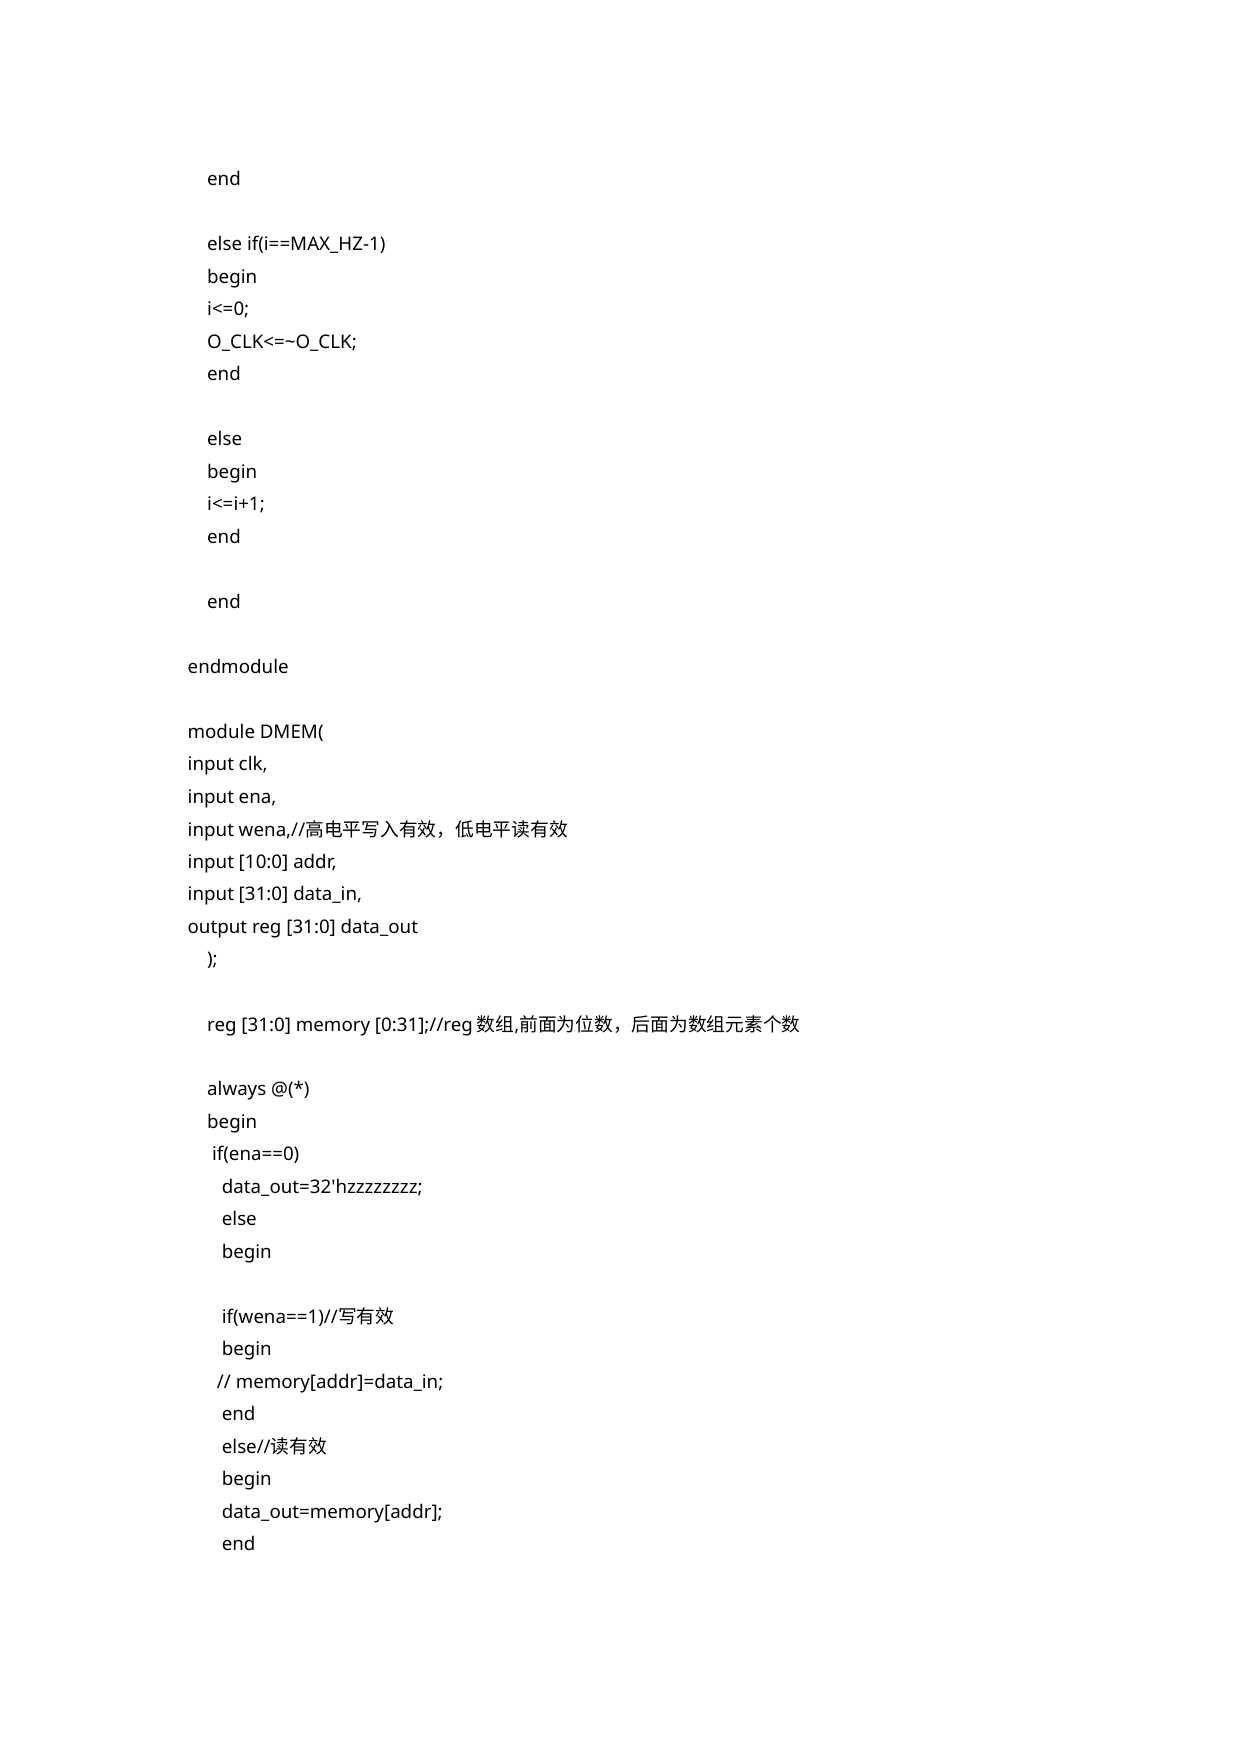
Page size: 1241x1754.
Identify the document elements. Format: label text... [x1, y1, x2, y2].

text end [187, 519, 1053, 552]
text if(ena==0) [187, 1137, 1053, 1169]
text begin [187, 259, 1053, 292]
text else [187, 422, 1053, 454]
text module DMEM( [187, 714, 1053, 747]
text end [187, 584, 1053, 617]
text if(wena==1)//写有效 [187, 1299, 1053, 1332]
text begin [187, 454, 1053, 487]
text O_CLK<=~O_CLK; [187, 324, 1053, 357]
text end [187, 357, 1053, 389]
text i<=0; [187, 292, 1053, 324]
text else if(i==MAX_HZ-1) [187, 227, 1053, 259]
text begin [187, 1462, 1053, 1494]
text begin [187, 1332, 1053, 1364]
text input clk, [187, 747, 1053, 779]
text begin [187, 1104, 1053, 1137]
text input ena, [187, 779, 1053, 812]
text input [31:0] data_in, [187, 877, 1053, 909]
text output reg [31:0] data_out [187, 909, 1053, 942]
text begin [187, 1234, 1053, 1267]
text input wena,//高电平写入有效，低电平读有效 [187, 812, 1053, 844]
text end [187, 162, 1053, 194]
text always @(*) [187, 1072, 1053, 1104]
text ); [187, 942, 1053, 974]
text data_out=memory[addr]; [187, 1494, 1053, 1527]
text reg [31:0] memory [0:31];//reg数组,前面为位数，后面为数组元素个数 [187, 1007, 1053, 1039]
text i<=i+1; [187, 487, 1053, 519]
text data_out=32'hzzzzzzzz; [187, 1169, 1053, 1202]
text // memory[addr]=data_in; [187, 1364, 1053, 1397]
text input [10:0] addr, [187, 844, 1053, 877]
text end [187, 1527, 1053, 1559]
text end [187, 1397, 1053, 1429]
text else//读有效 [187, 1429, 1053, 1462]
text else [187, 1202, 1053, 1234]
text endmodule [187, 649, 1053, 682]
